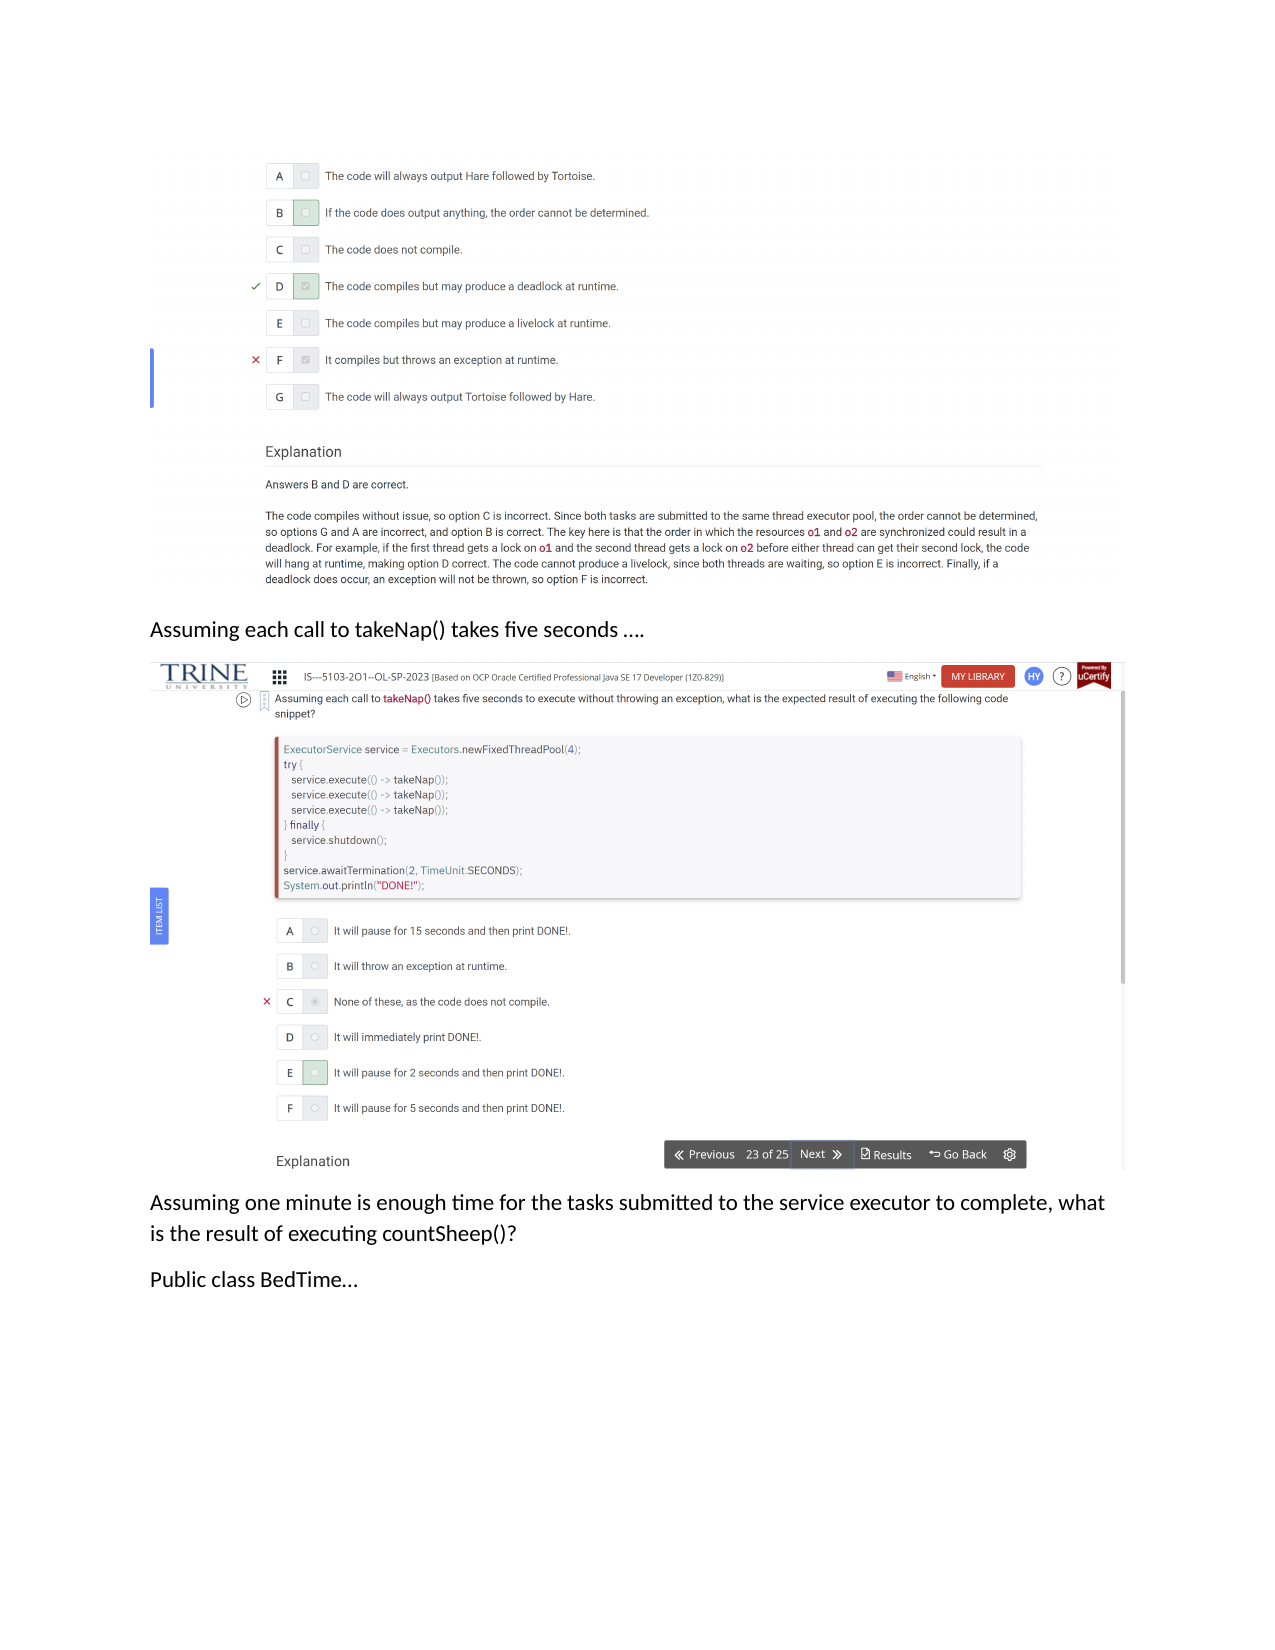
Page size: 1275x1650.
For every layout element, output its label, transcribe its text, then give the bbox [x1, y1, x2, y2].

picture [150, 150, 1125, 597]
picture [150, 662, 1125, 1170]
text Assuming one minute is enough time for the tasks submitted to the service executor to complete, what is the result of executing countSheep()? [150, 1188, 1125, 1247]
text Public class BedTime… [150, 1266, 1125, 1294]
text Assuming each call to takeNap() takes five seconds …. [150, 616, 1125, 643]
